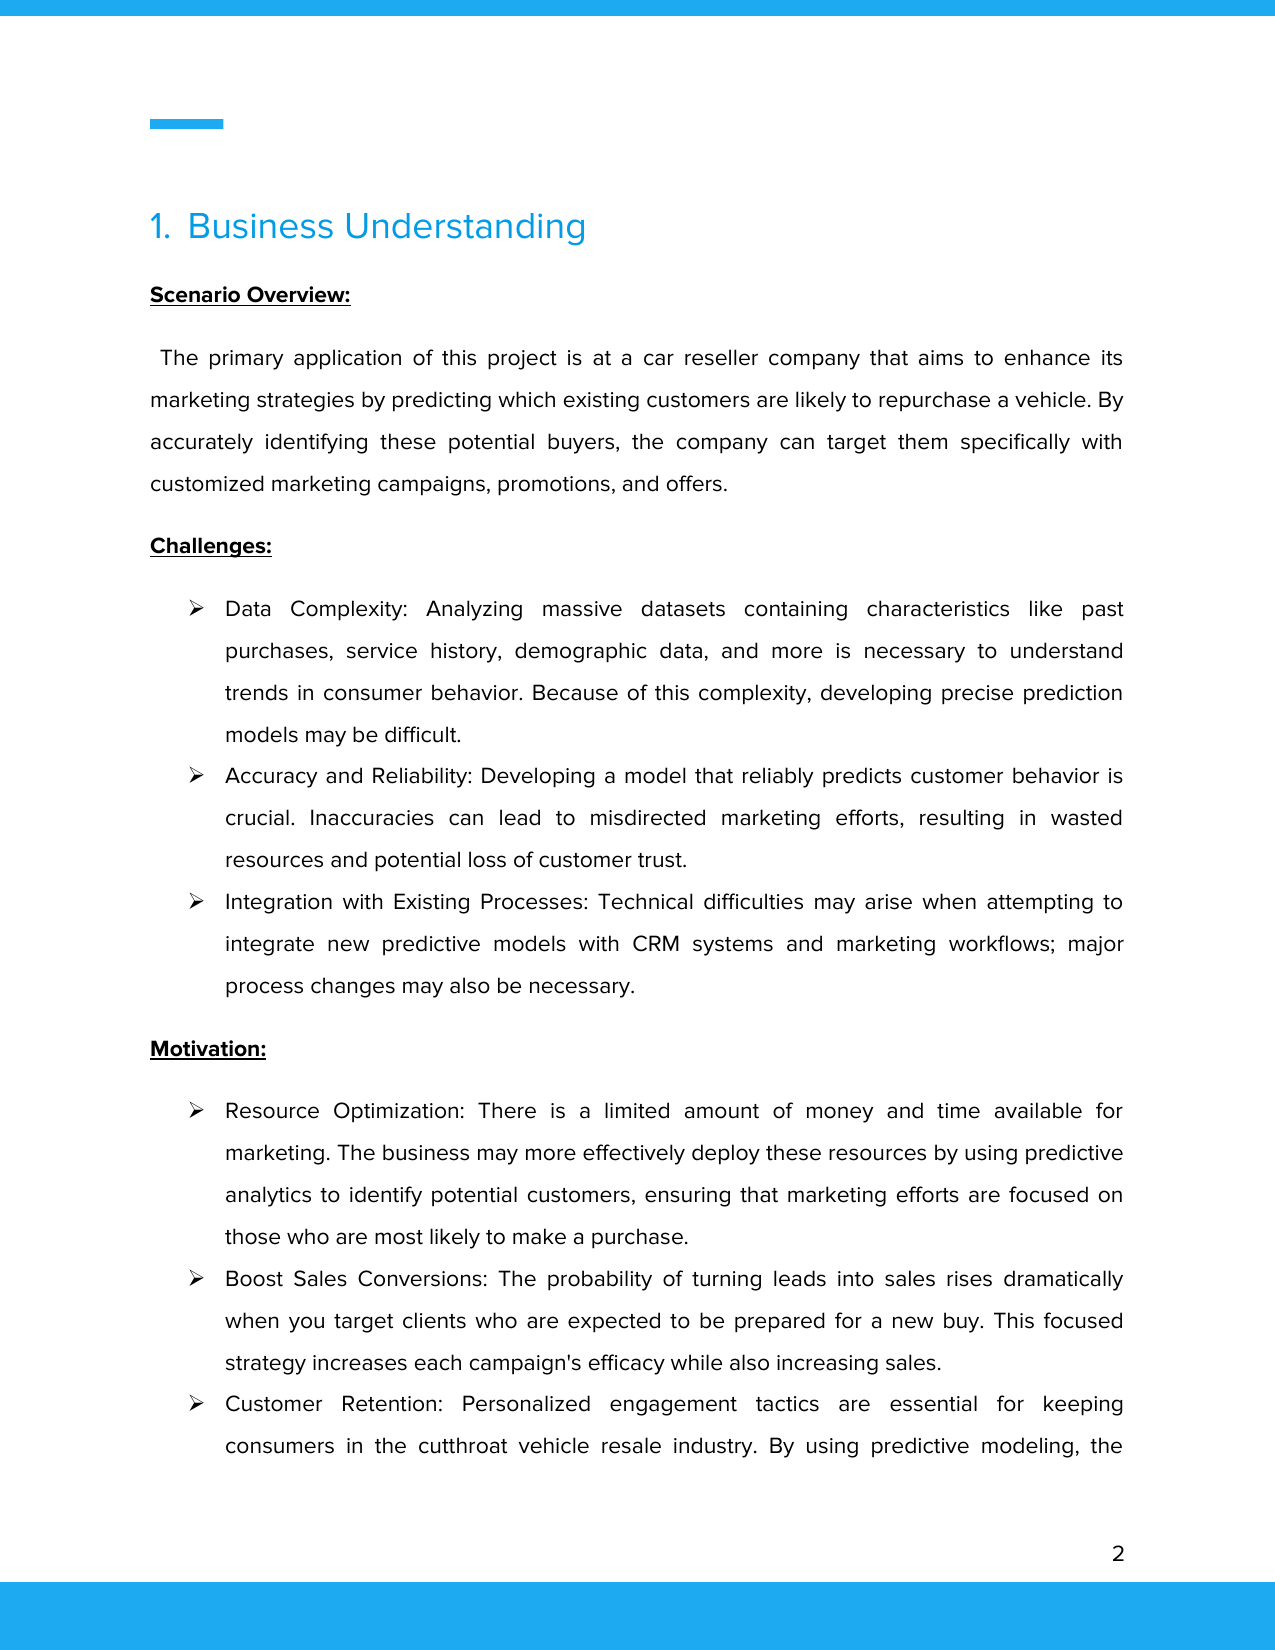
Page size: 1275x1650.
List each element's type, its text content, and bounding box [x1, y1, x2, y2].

subtitle Business Understanding [150, 204, 1125, 249]
text Challenges: [150, 533, 1125, 561]
picture [150, 119, 224, 129]
picture [0, 0, 1275, 16]
text Scenario Overview: [150, 282, 1125, 309]
list Boost Sales Conversions: The probability of turning leads into sales rises dramatically when you target clients who are expected to be prepared for a new buy. This focused strategy increases each campaign's efficacy while also increasing sales. [187, 1265, 1125, 1377]
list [187, 1391, 1125, 1461]
text Motivation: [150, 1035, 1125, 1063]
list Accuracy and Reliability: Developing a model that reliably predicts customer behavior is crucial. Inaccuracies can lead to misdirected marketing efforts, resulting in wasted resources and potential loss of customer trust. [187, 763, 1125, 874]
list Resource Optimization: There is a limited amount of money and time available for marketing. The business may more effectively deploy these resources by using predictive analytics to identify potential customers, ensuring that marketing efforts are focused on those who are most likely to make a purchase. [187, 1098, 1125, 1251]
text The primary application of this project is at a car reseller company that aims to enhance its marketing strategies by predicting which existing customers are likely to repurchase a vehicle. By accurately identifying these potential buyers, the company can target them specifically with customized marketing campaigns, promotions, and offers. [150, 344, 1125, 498]
list Data Complexity: Analyzing massive datasets containing characteristics like past purchases, service history, demographic data, and more is necessary to understand trends in consumer behavior. Because of this complexity, developing precise prediction models may be difficult. [187, 595, 1125, 749]
list Integration with Existing Processes: Technical difficulties may arise when attempting to integrate new predictive models with CRM systems and marketing workflows; major process changes may also be necessary. [187, 888, 1125, 1000]
picture [0, 1582, 1275, 1650]
